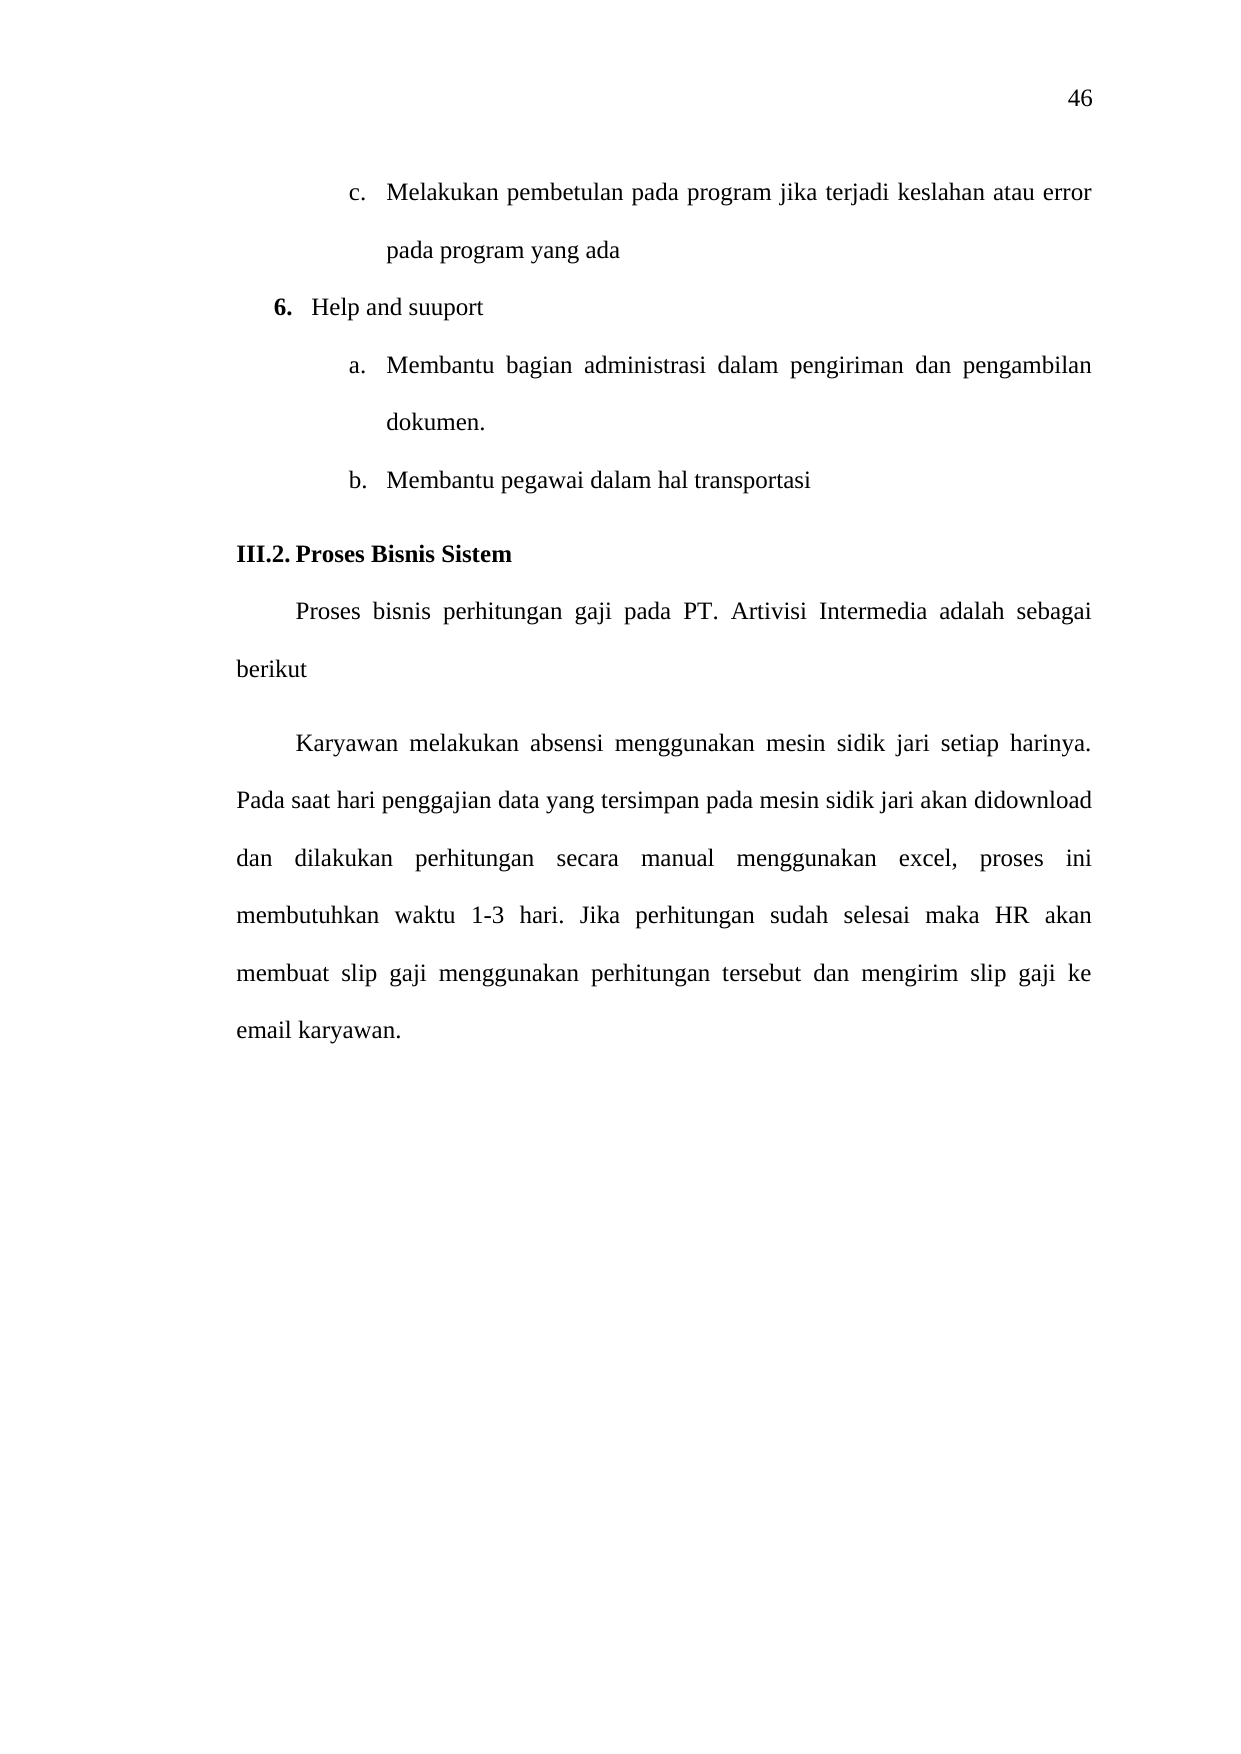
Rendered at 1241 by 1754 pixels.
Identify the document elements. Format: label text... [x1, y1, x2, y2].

list Help and suuport [274, 292, 1092, 321]
text Proses bisnis perhitungan gaji pada PT. Artivisi Intermedia adalah sebagai berikut [236, 596, 1092, 683]
list Melakukan pembetulan pada program jika terjadi keslahan atau error pada program yang ada [349, 177, 1092, 263]
subtitle Proses Bisnis Sistem [236, 539, 1092, 568]
list Membantu pegawai dalam hal transportasi [349, 465, 1092, 493]
list Membantu bagian administrasi dalam pengiriman dan pengambilan dokumen. [349, 350, 1092, 436]
text Karyawan melakukan absensi menggunakan mesin sidik jari setiap harinya. Pada saat hari penggajian data yang tersimpan pada mesin sidik jari akan didownload dan dilakukan perhitungan secara manual menggunakan excel, proses ini membutuhkan waktu 1-3 hari. Jika perhitungan sudah selesai maka HR akan membuat slip gaji menggunakan perhitungan tersebut dan mengirim slip gaji ke email karyawan. [236, 728, 1092, 1044]
